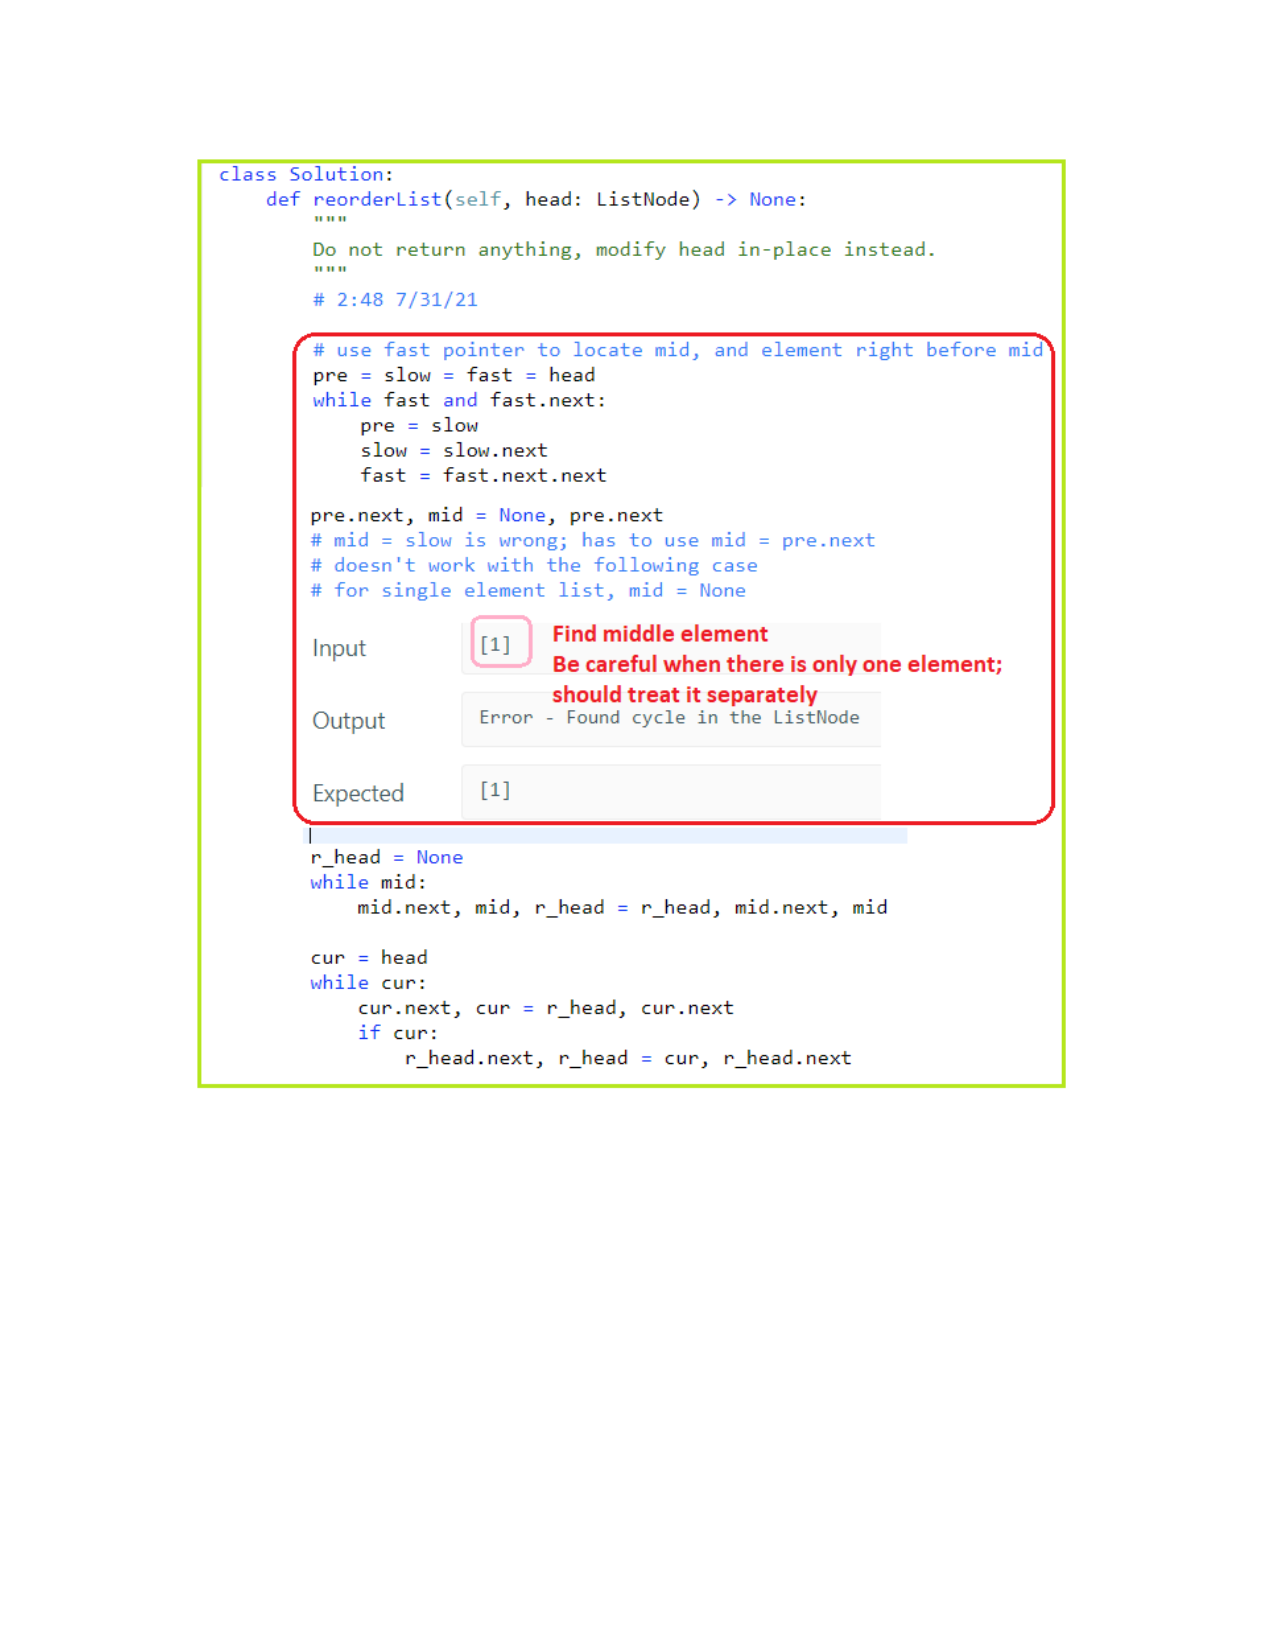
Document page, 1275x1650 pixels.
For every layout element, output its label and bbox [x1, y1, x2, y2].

picture [187, 150, 1087, 1104]
